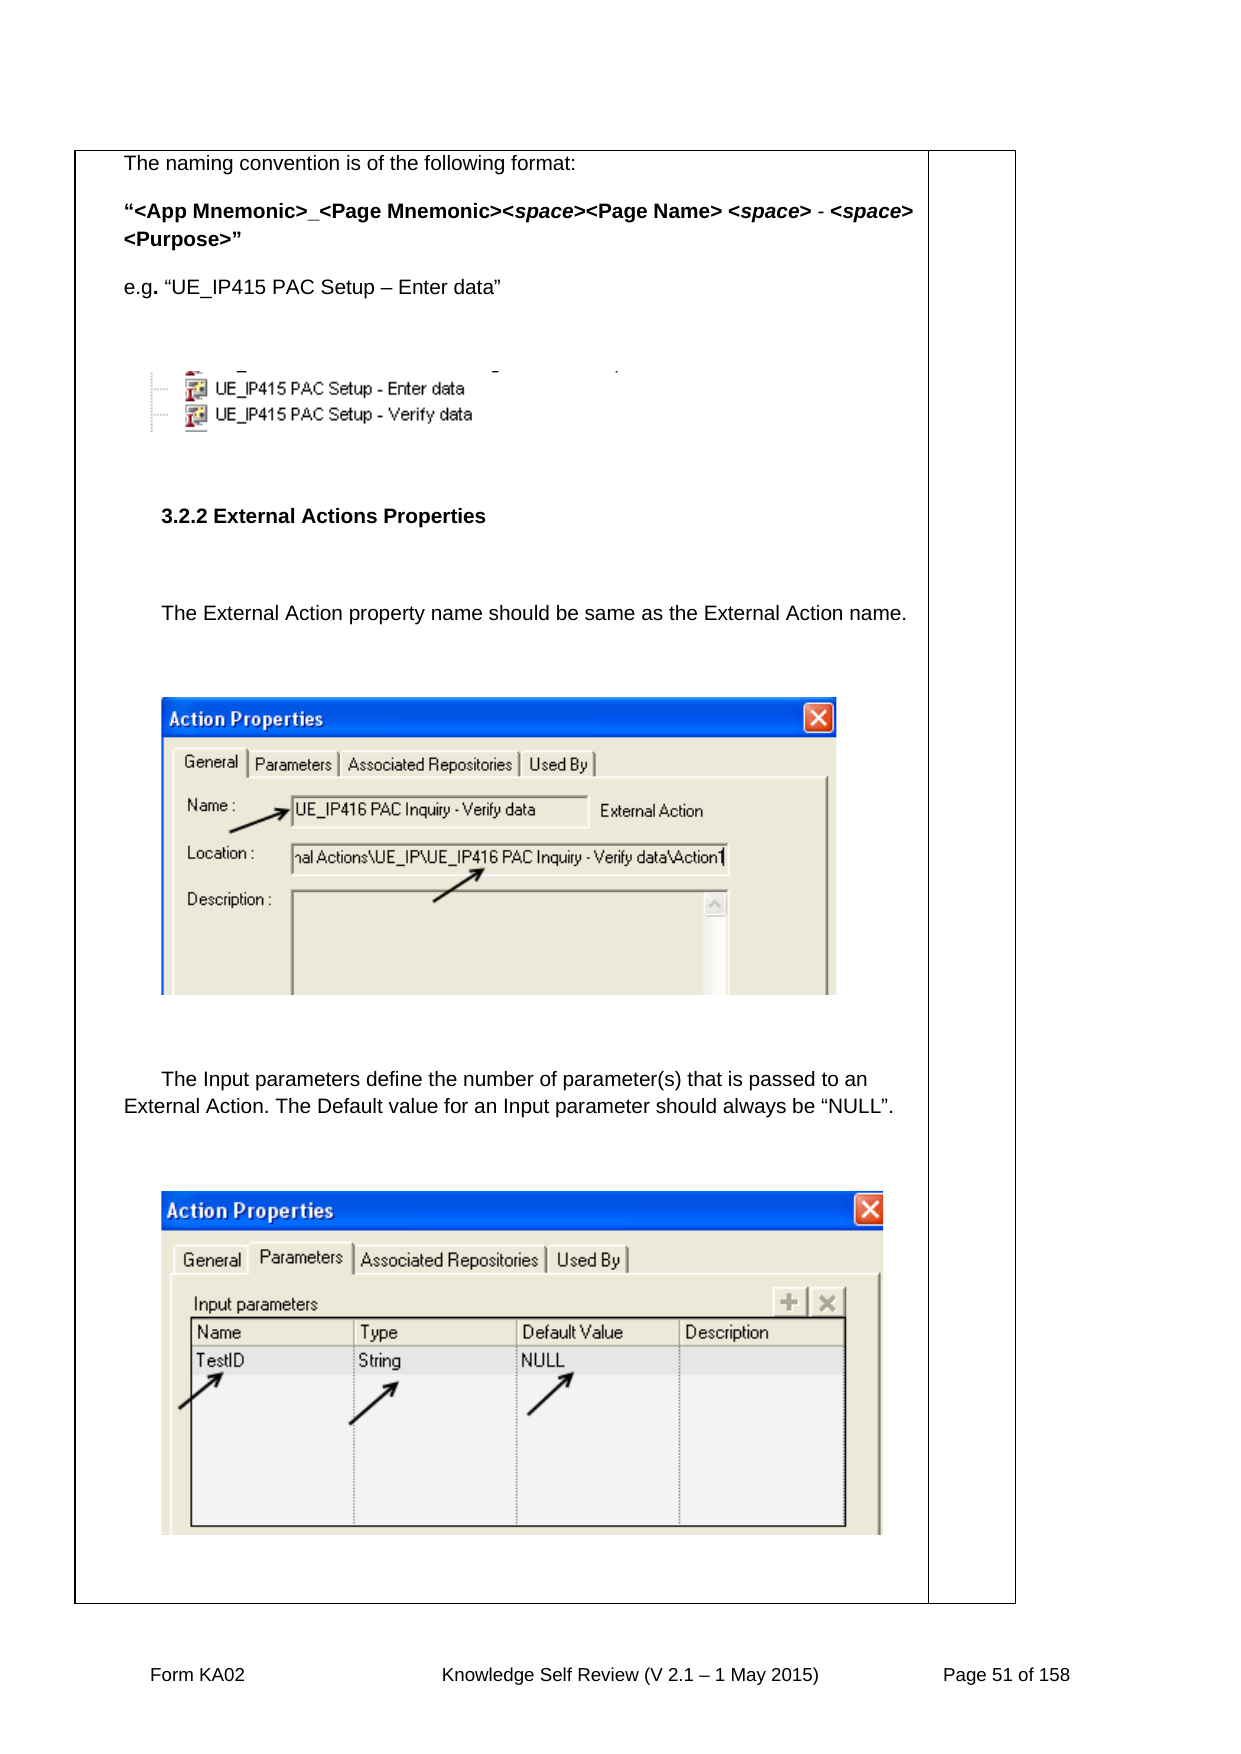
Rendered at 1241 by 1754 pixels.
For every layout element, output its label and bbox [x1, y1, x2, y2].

picture [123, 371, 663, 432]
picture [161, 1191, 884, 1535]
table_cell [929, 151, 1015, 1603]
picture [161, 697, 837, 995]
table_cell [76, 151, 928, 1603]
